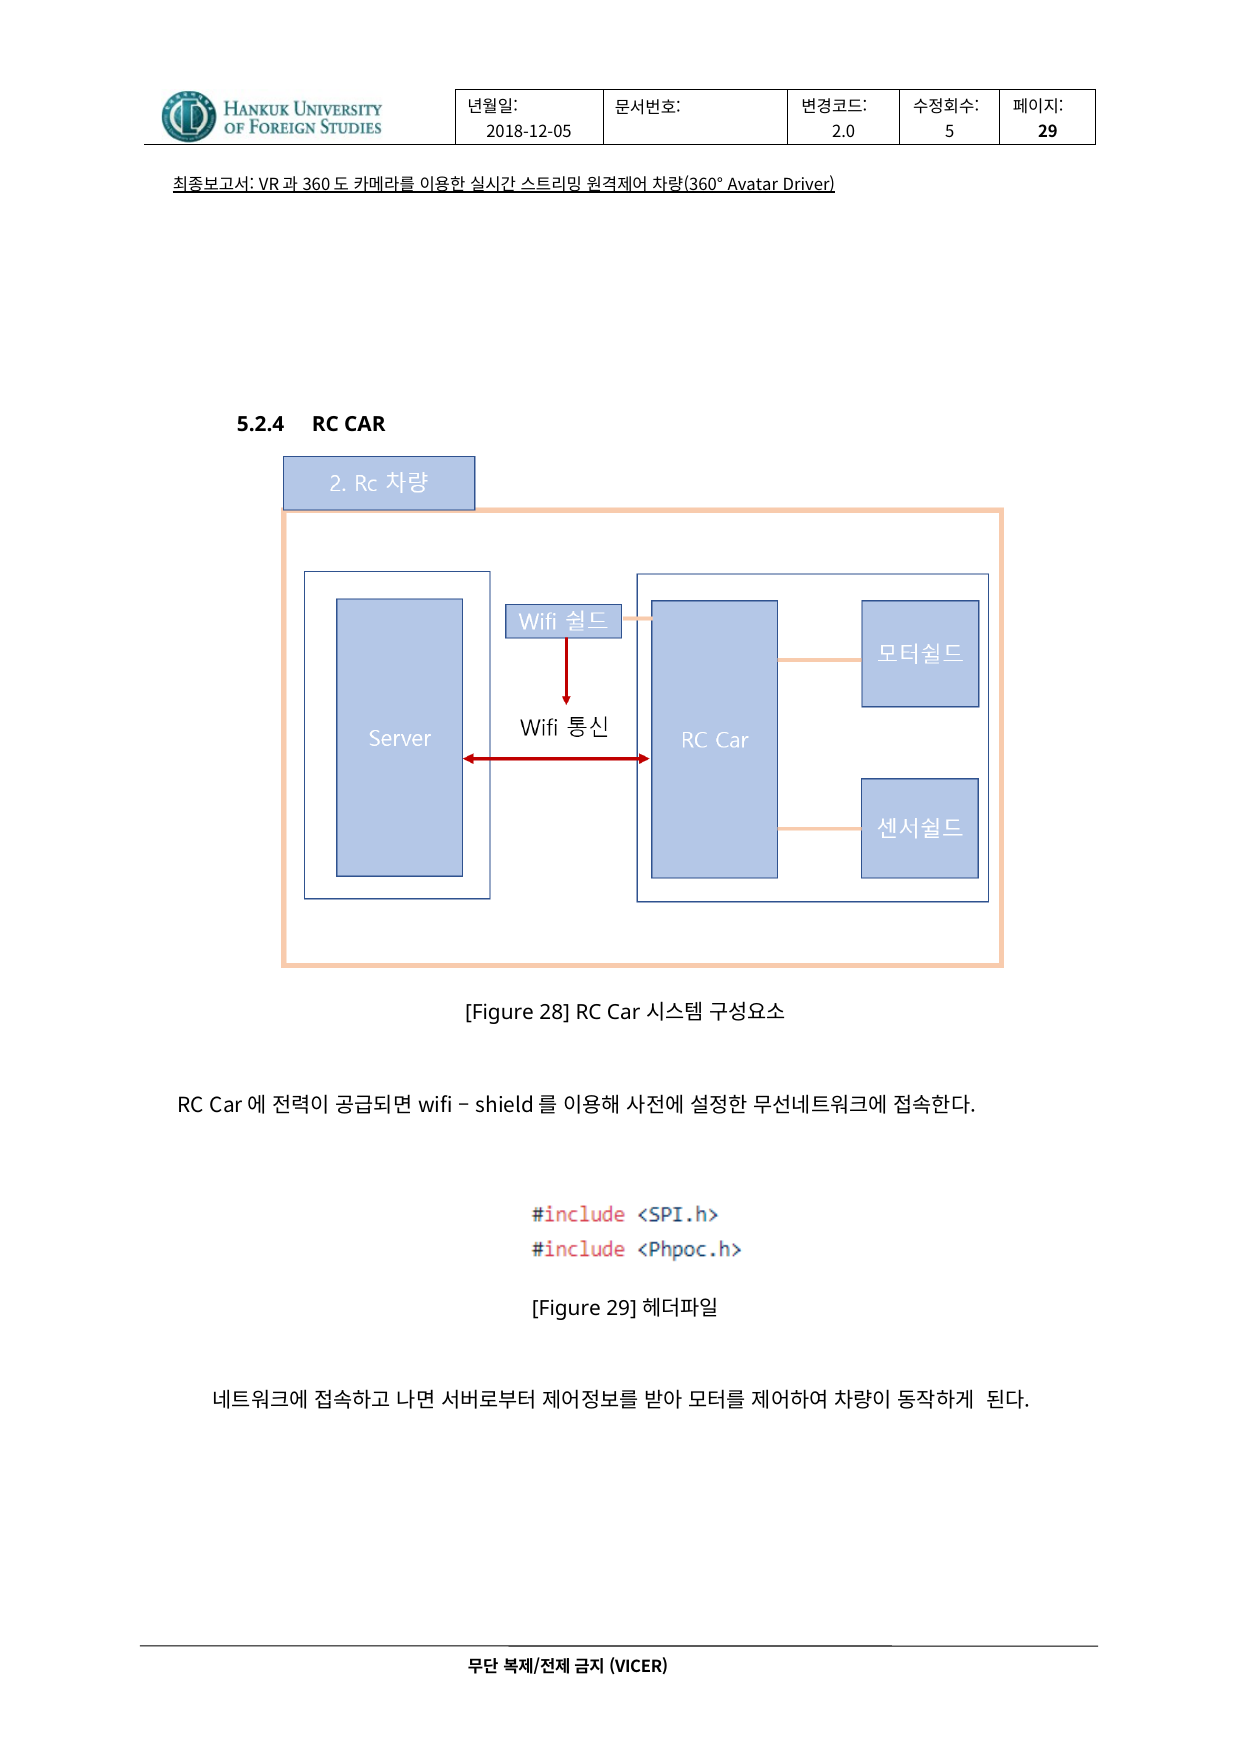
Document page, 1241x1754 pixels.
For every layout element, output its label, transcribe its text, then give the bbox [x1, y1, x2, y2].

text 네트워크에 접속하고 나면 서버로부터 제어정보를 받아 모터를 제어하여 차량이 동작하게 된다. [212, 1384, 1109, 1414]
list RC CAR [237, 409, 1109, 438]
picture [277, 451, 1007, 971]
text [Figure 29] 헤더파일 [142, 1291, 1109, 1321]
picture [161, 89, 383, 143]
picture [529, 1198, 755, 1266]
text RC Car에 전력이 공급되면 wifi – shield를 이용해 사전에 설정한 무선네트워크에 접속한다. [177, 1088, 1109, 1118]
text [Figure 28] RC Car 시스템 구성요소 [142, 995, 1109, 1025]
